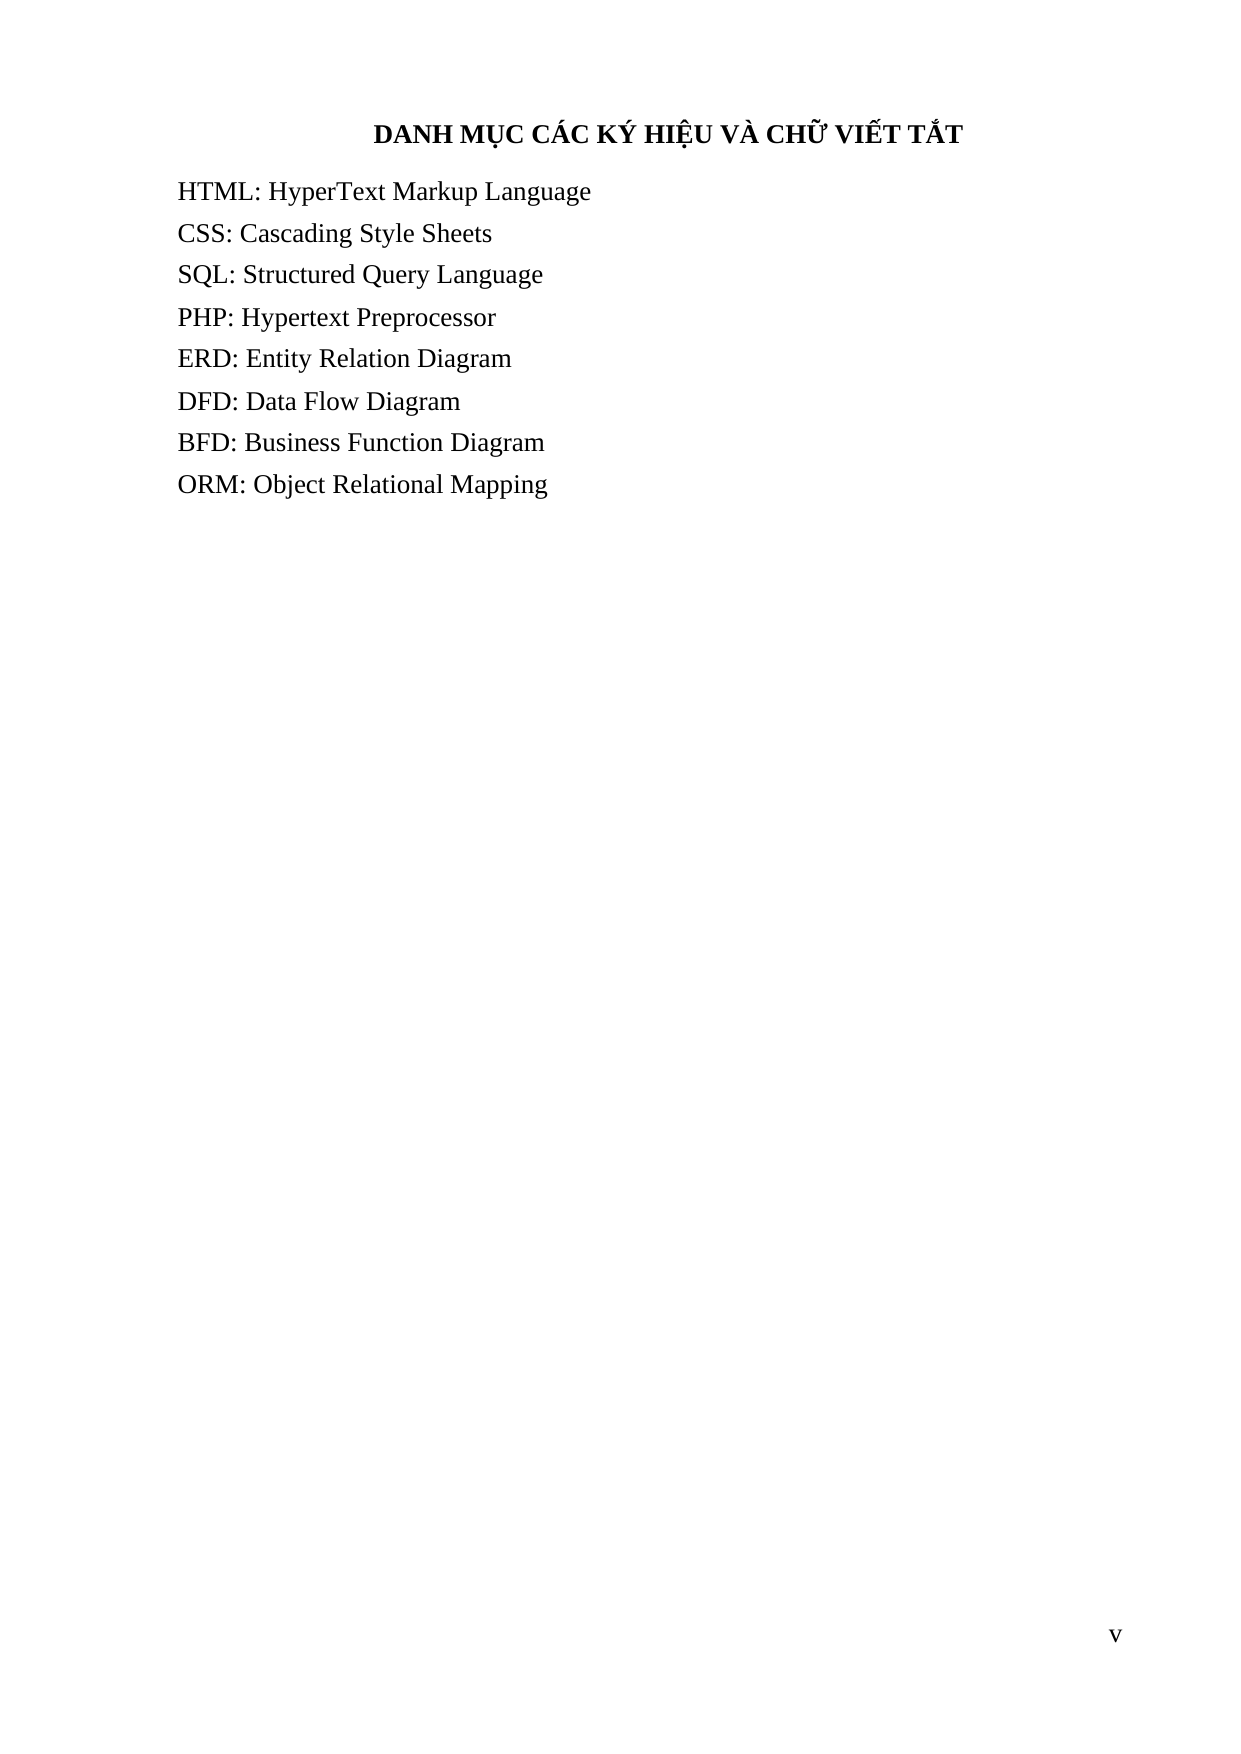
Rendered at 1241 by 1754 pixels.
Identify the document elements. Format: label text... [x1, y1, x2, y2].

text HTML: HyperText Markup Language [177, 175, 1122, 206]
text ORM: Object Relational Mapping [177, 468, 1122, 500]
subtitle DANH MỤC CÁC KÝ HIỆU VÀ CHỮ VIẾT TẮT [215, 118, 1122, 149]
text DFD: Data Flow Diagram [177, 384, 1122, 416]
text SQL: Structured Query Language [177, 259, 1122, 290]
text BFD: Business Function Diagram [177, 427, 1122, 458]
text CSS: Cascading Style Sheets [177, 217, 1122, 248]
text ERD: Entity Relation Diagram [177, 343, 1122, 374]
text PHP: Hypertext Preprocessor [177, 301, 1122, 332]
